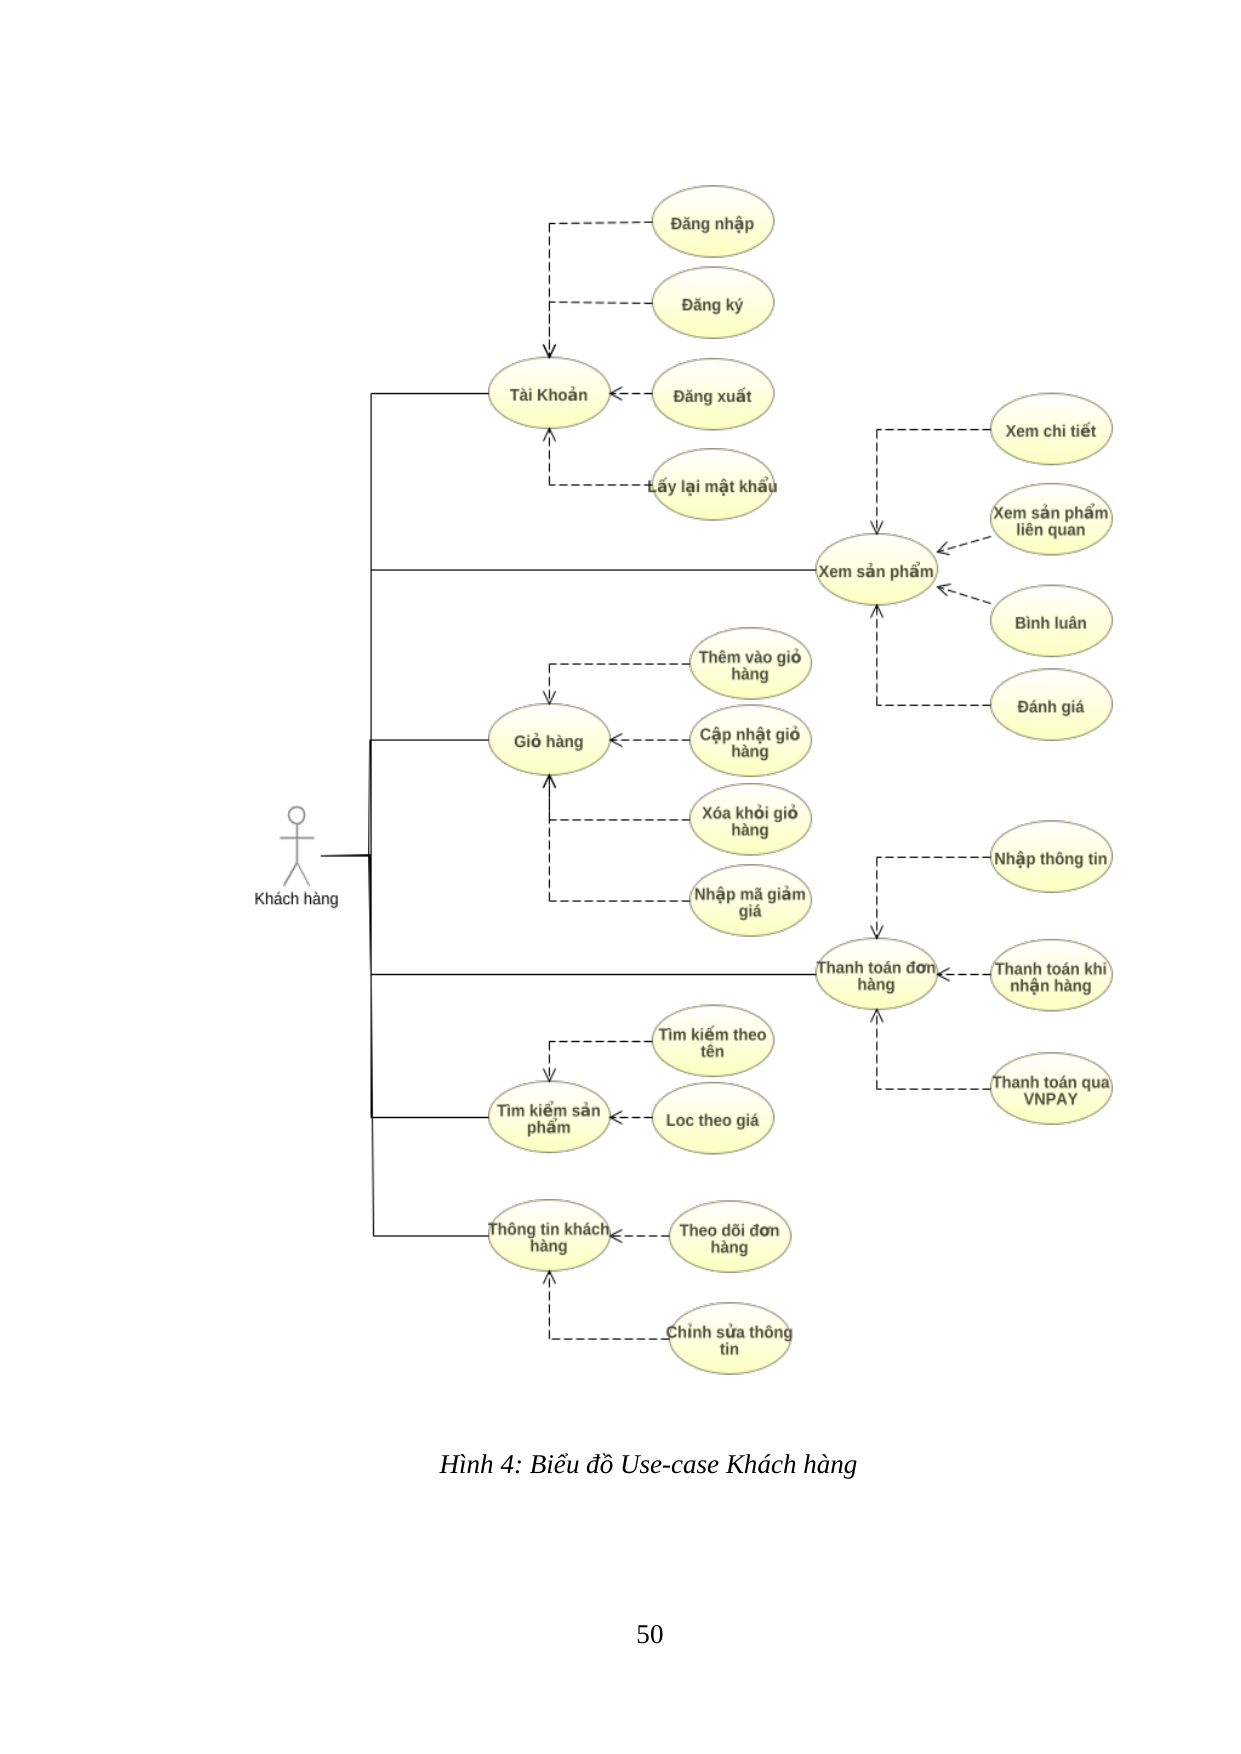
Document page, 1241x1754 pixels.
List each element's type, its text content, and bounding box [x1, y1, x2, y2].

picture [236, 147, 1148, 1412]
text Hình 4: Biểu đồ Use-case Khách hàng [177, 1448, 1122, 1479]
